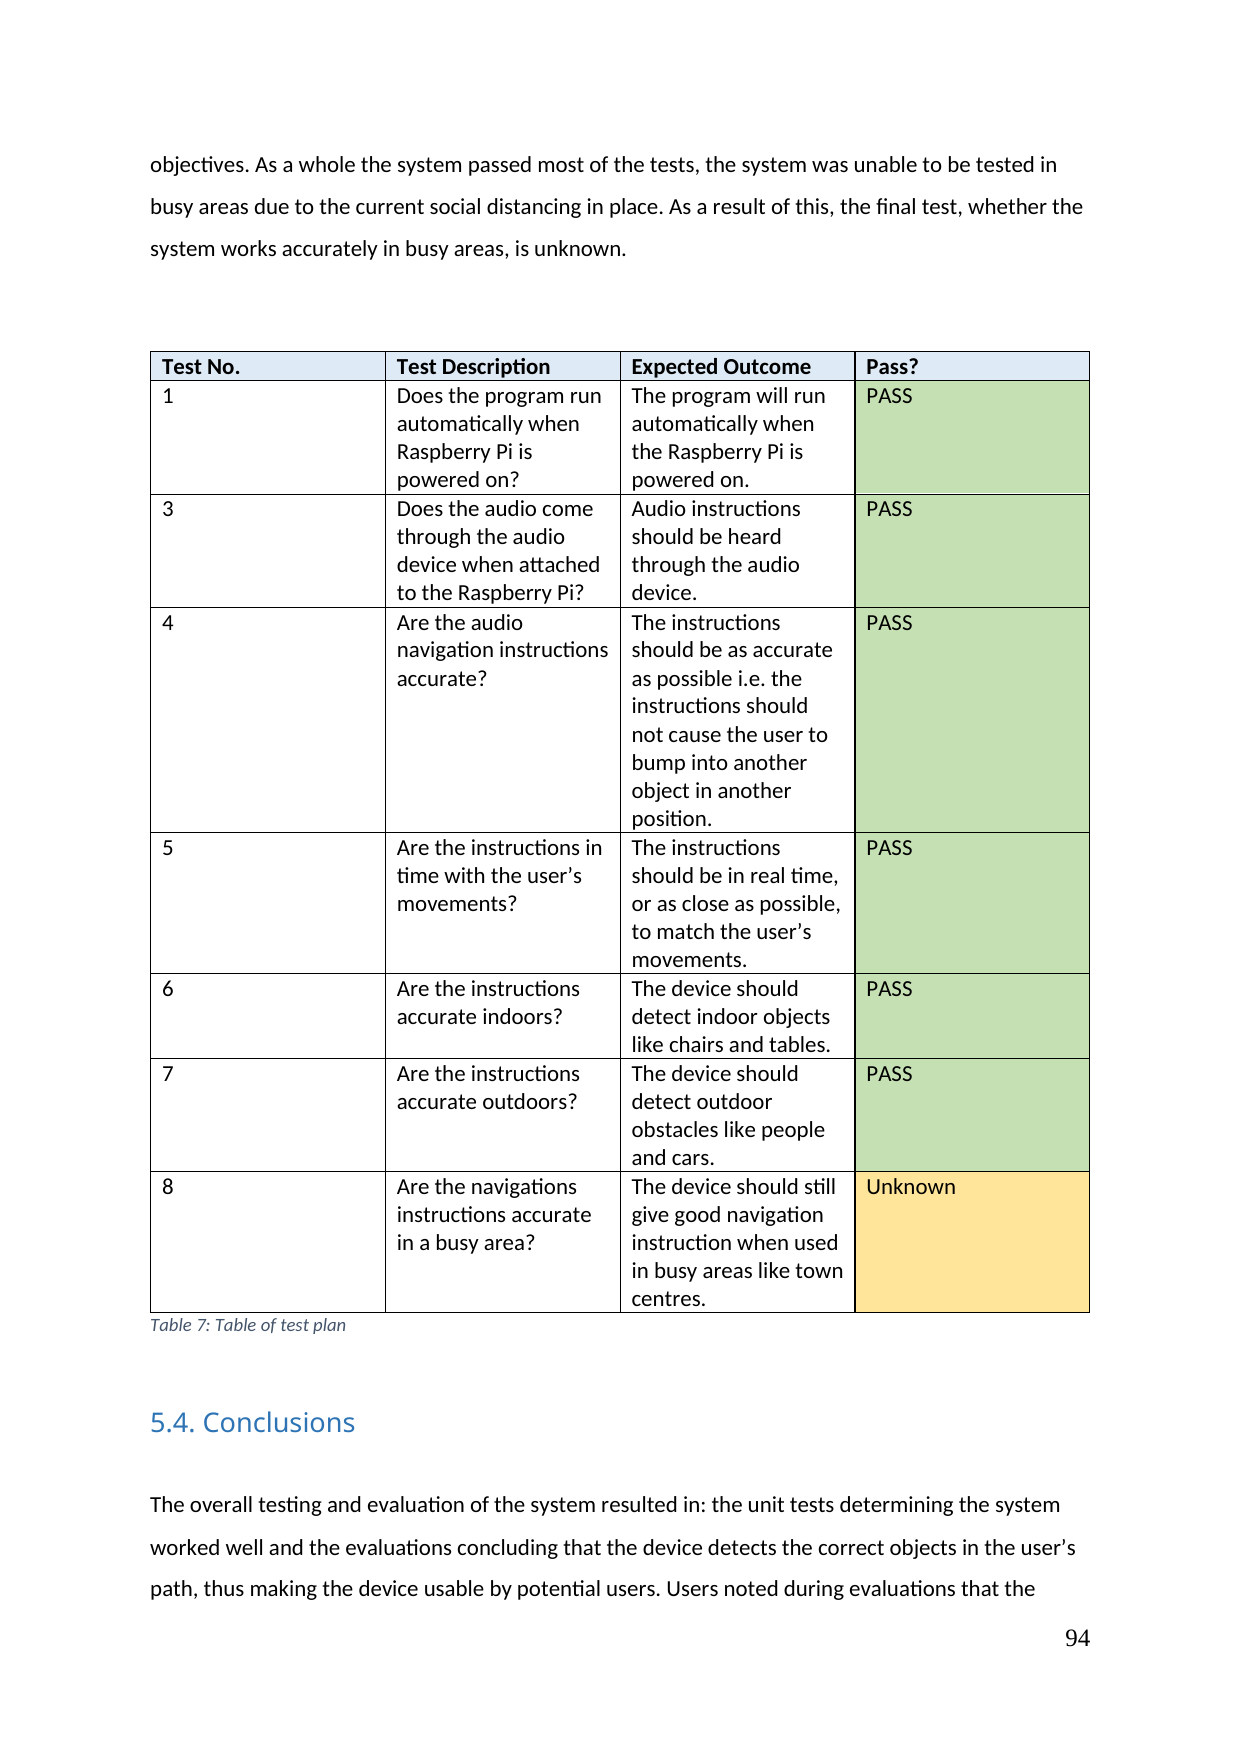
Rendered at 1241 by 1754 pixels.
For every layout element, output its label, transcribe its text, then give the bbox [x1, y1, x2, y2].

table_header Pass? [856, 352, 1089, 380]
table_cell The device should detect outdoor obstacles like people and cars. [621, 1059, 854, 1171]
table_cell 6 [151, 974, 385, 1058]
table_cell The instructions should be in real time, or as close as possible, to match the user’s movements. [621, 833, 854, 973]
table_cell PASS [856, 608, 1089, 832]
table_cell PASS [856, 381, 1089, 493]
table_cell 8 [151, 1172, 385, 1312]
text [150, 150, 1090, 262]
table_cell Does the audio come through the audio device when attached to the Raspberry Pi? [386, 495, 620, 607]
table_cell PASS [856, 974, 1089, 1058]
table_cell The device should still give good navigation instruction when used in busy areas like town centres. [621, 1172, 854, 1312]
table_cell Are the instructions accurate outdoors? [386, 1059, 620, 1171]
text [150, 1491, 1090, 1603]
table_cell PASS [856, 833, 1089, 973]
table_cell Are the navigations instructions accurate in a busy area? [386, 1172, 620, 1312]
table_cell 4 [151, 608, 385, 832]
table_cell Are the audio navigation instructions accurate? [386, 608, 620, 832]
table_header Test No. [151, 352, 385, 380]
table_cell 7 [151, 1059, 385, 1171]
table_cell PASS [856, 1059, 1089, 1171]
table_cell Does the program run automatically when Raspberry Pi is powered on? [386, 381, 620, 493]
subtitle 5.4. Conclusions [150, 1404, 1090, 1441]
table_cell 3 [151, 495, 385, 607]
table_header Expected Outcome [621, 352, 854, 380]
table_cell 5 [151, 833, 385, 973]
table_cell Audio instructions should be heard through the audio device. [621, 495, 854, 607]
table_cell PASS [856, 495, 1089, 607]
table_cell 1 [151, 381, 385, 493]
table_cell Are the instructions accurate indoors? [386, 974, 620, 1058]
table_header Test Description [386, 352, 620, 380]
table_cell The device should detect indoor objects like chairs and tables. [621, 974, 854, 1058]
table_cell The program will run automatically when the Raspberry Pi is powered on. [621, 381, 854, 493]
table_cell Unknown [856, 1172, 1089, 1312]
table_cell Are the instructions in time with the user’s movements? [386, 833, 620, 973]
table_cell The instructions should be as accurate as possible i.e. the instructions should not cause the user to bump into another object in another position. [621, 608, 854, 832]
